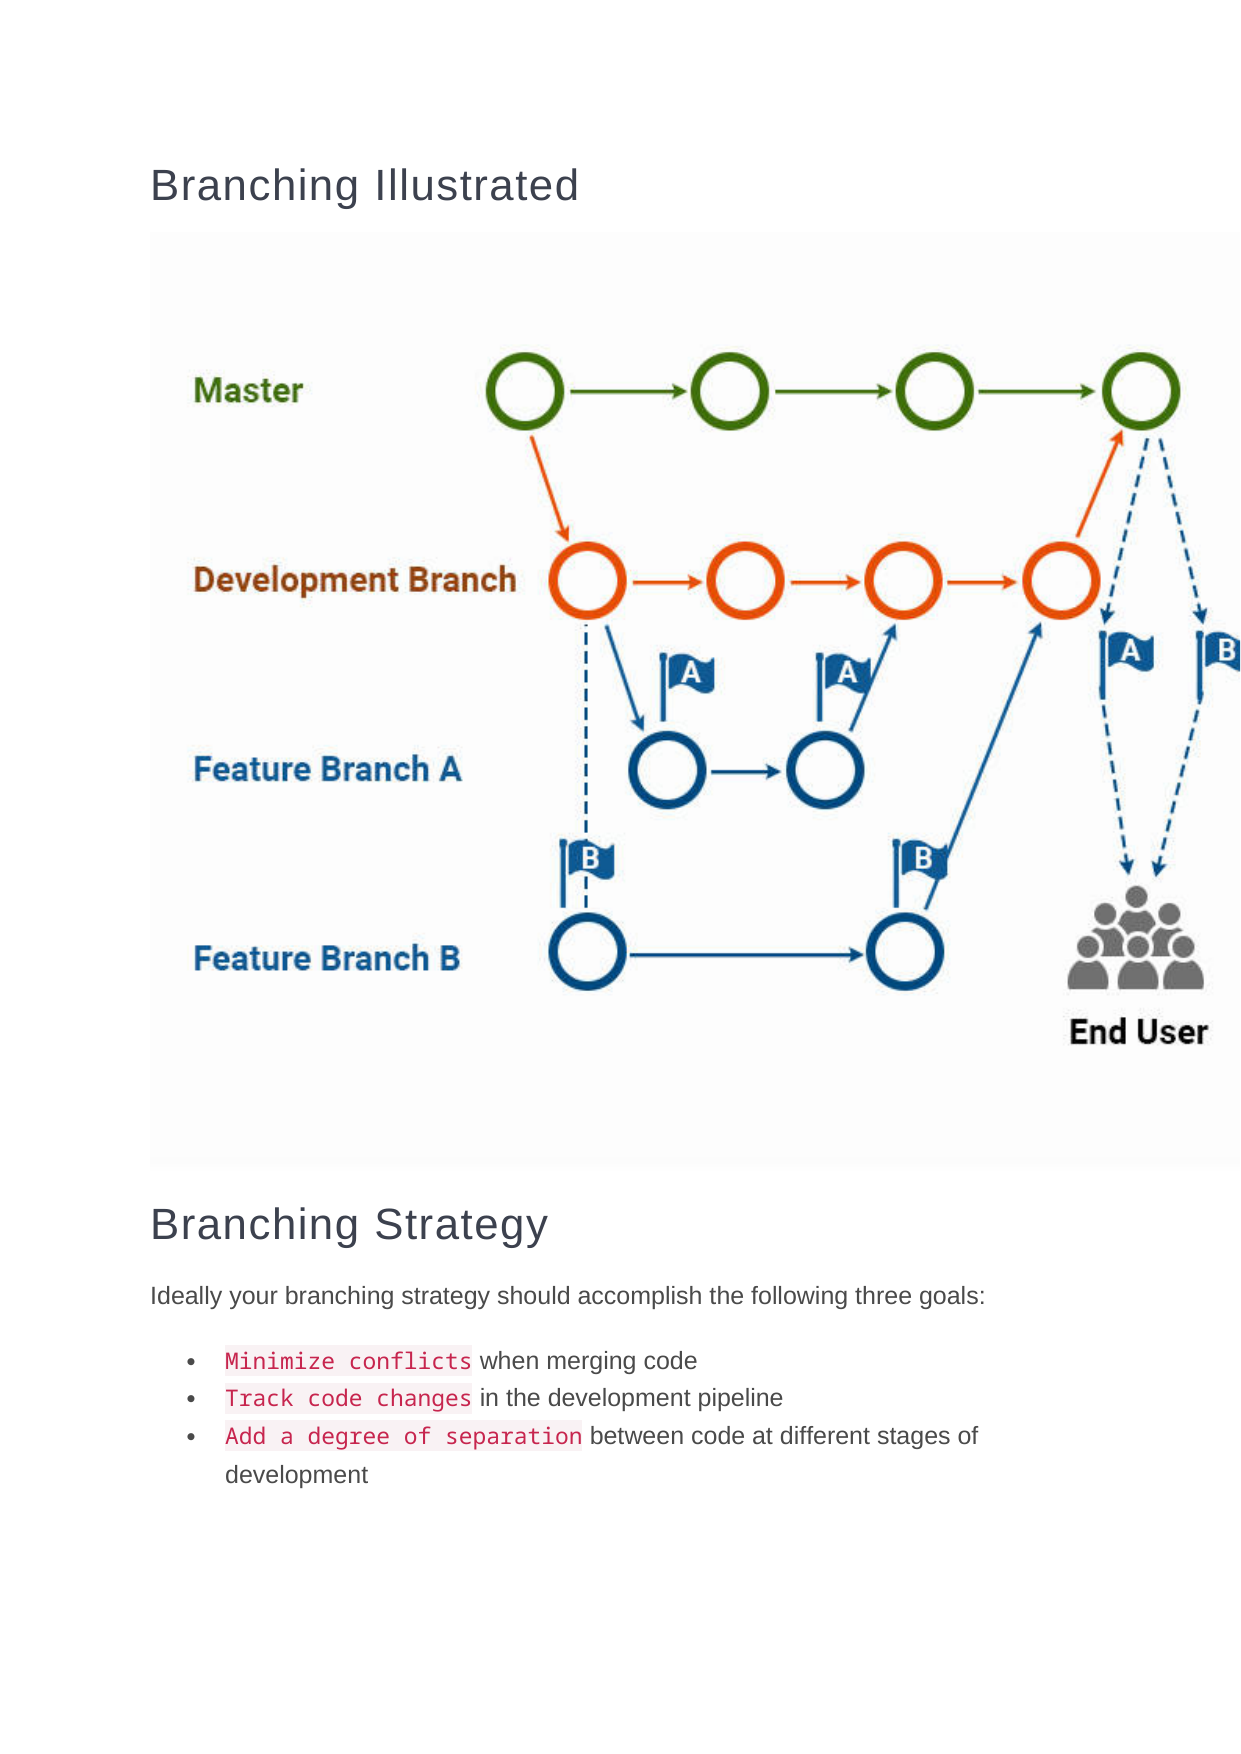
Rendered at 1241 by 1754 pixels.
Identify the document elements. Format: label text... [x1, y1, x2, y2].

text Branching Strategy [150, 1189, 1090, 1248]
subtitle Branching Illustrated [150, 150, 1090, 209]
list Track code changes in the development pipeline [187, 1376, 1090, 1414]
list Add a degree of separation between code at different stages of development [187, 1414, 1090, 1489]
list Minimize conflicts when merging code [187, 1339, 1090, 1376]
picture [150, 232, 1241, 1171]
text Ideally your branching strategy should accomplish the following three goals: [150, 1272, 1090, 1309]
